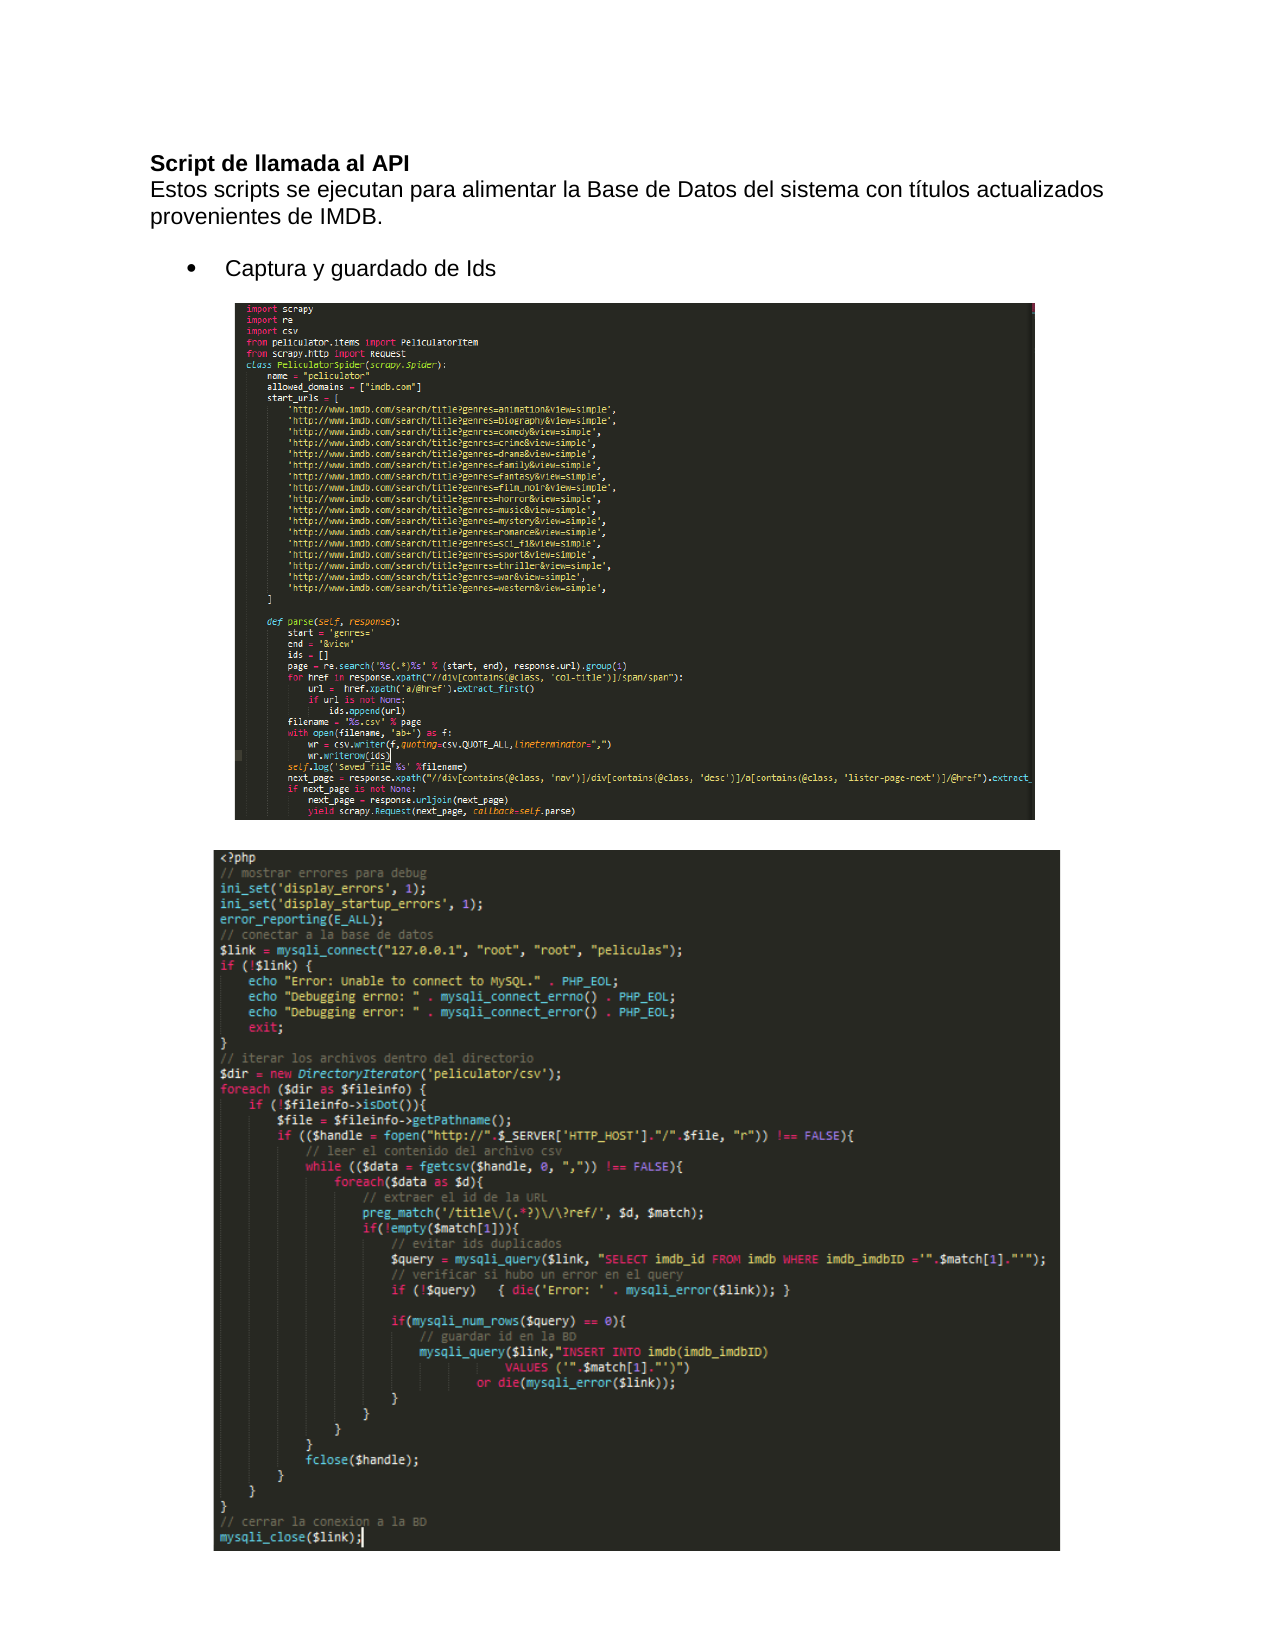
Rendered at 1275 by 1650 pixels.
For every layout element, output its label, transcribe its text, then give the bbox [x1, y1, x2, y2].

text Estos scripts se ejecutan para alimentar la Base de Datos del sistema con títulos actualizados provenientes de IMDB. [150, 176, 1125, 229]
picture [213, 850, 1061, 1551]
picture [234, 303, 1035, 820]
text Script de llamada al API [150, 150, 1125, 176]
list Captura y guardado de Ids [187, 255, 1125, 282]
